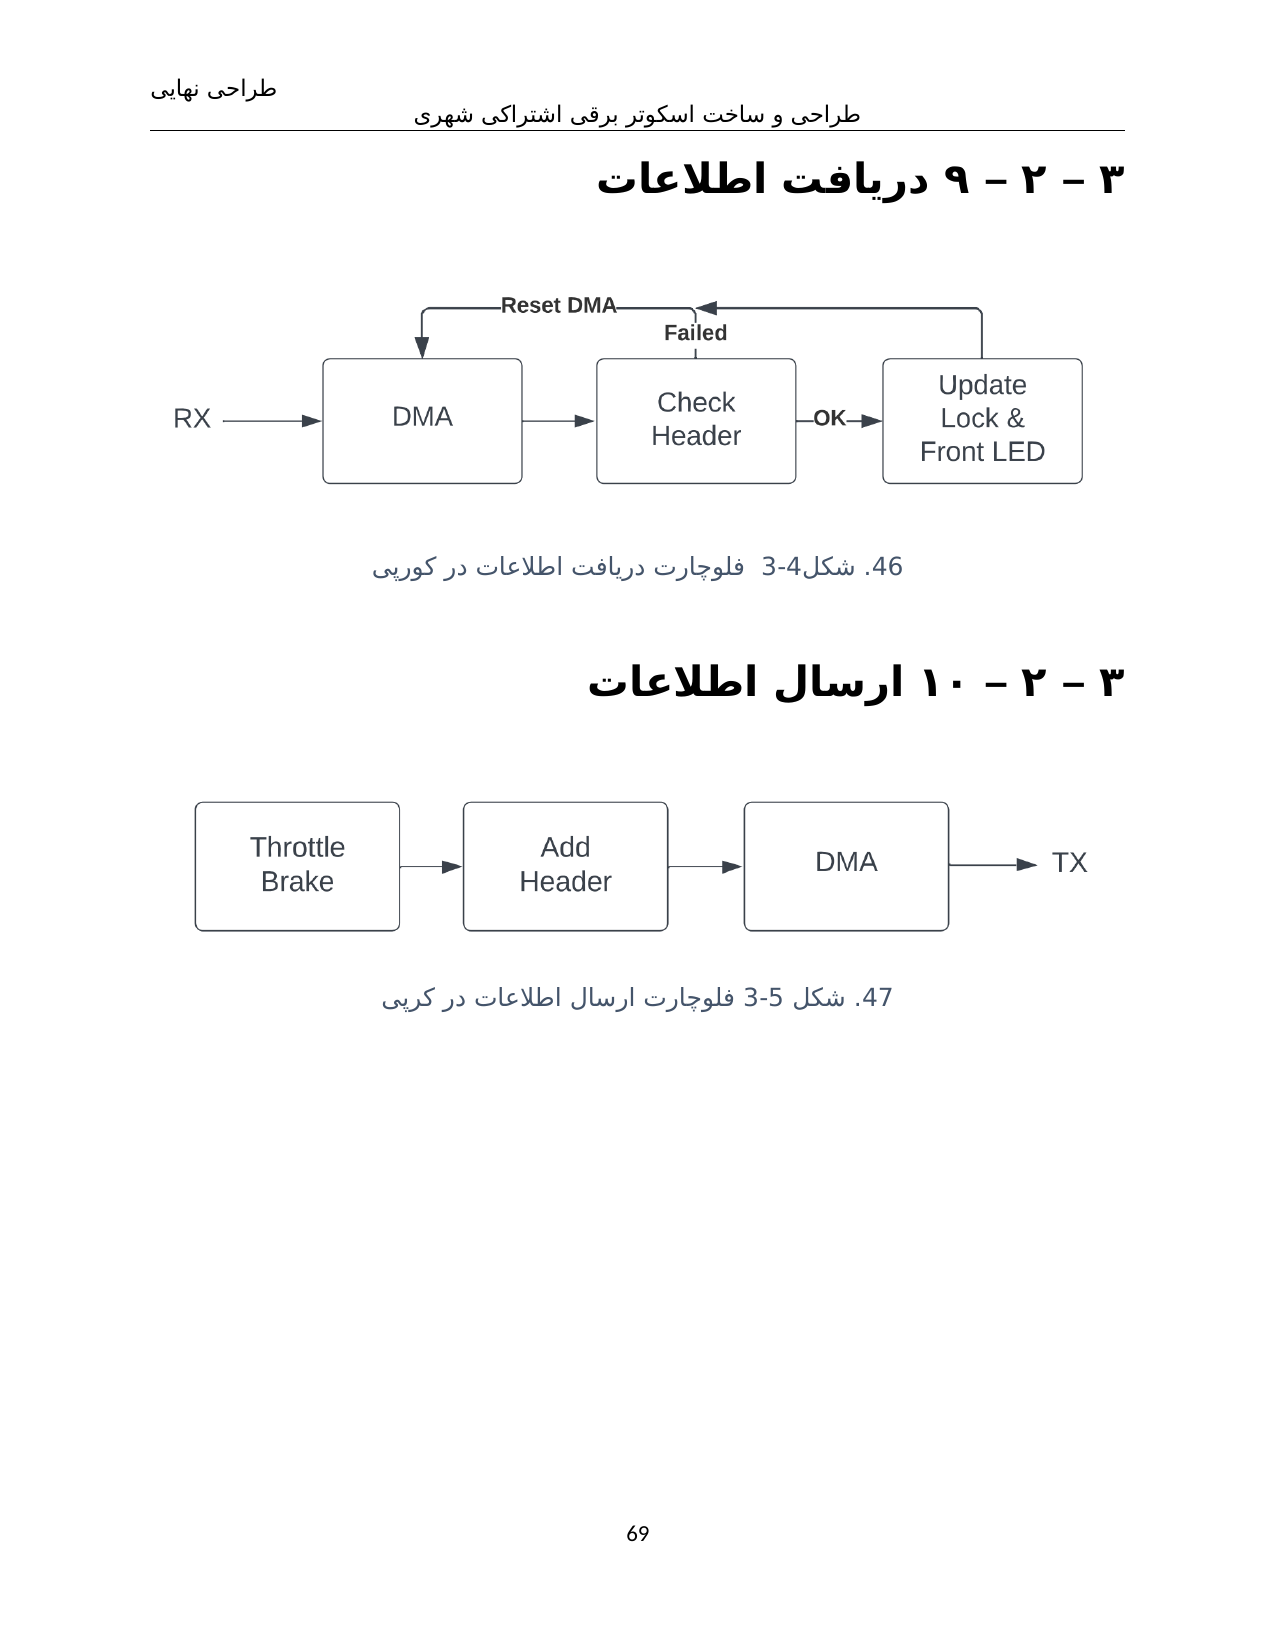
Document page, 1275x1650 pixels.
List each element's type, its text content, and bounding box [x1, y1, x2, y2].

picture [150, 262, 1125, 534]
subtitle ۳ – ۲ – ۹ دریافت اطلاعات [150, 154, 1125, 203]
text 46. شکل4-3 فلوچارت دریافت اطلاعات در کورپی [150, 552, 1125, 582]
picture [151, 765, 1125, 965]
text 47. شکل 5-3 فلوچارت ارسال اطلاعات در کرپی [150, 983, 1125, 1013]
subtitle ۳ – ۲ – ۱۰ ارسال اطلاعات [150, 658, 1125, 707]
